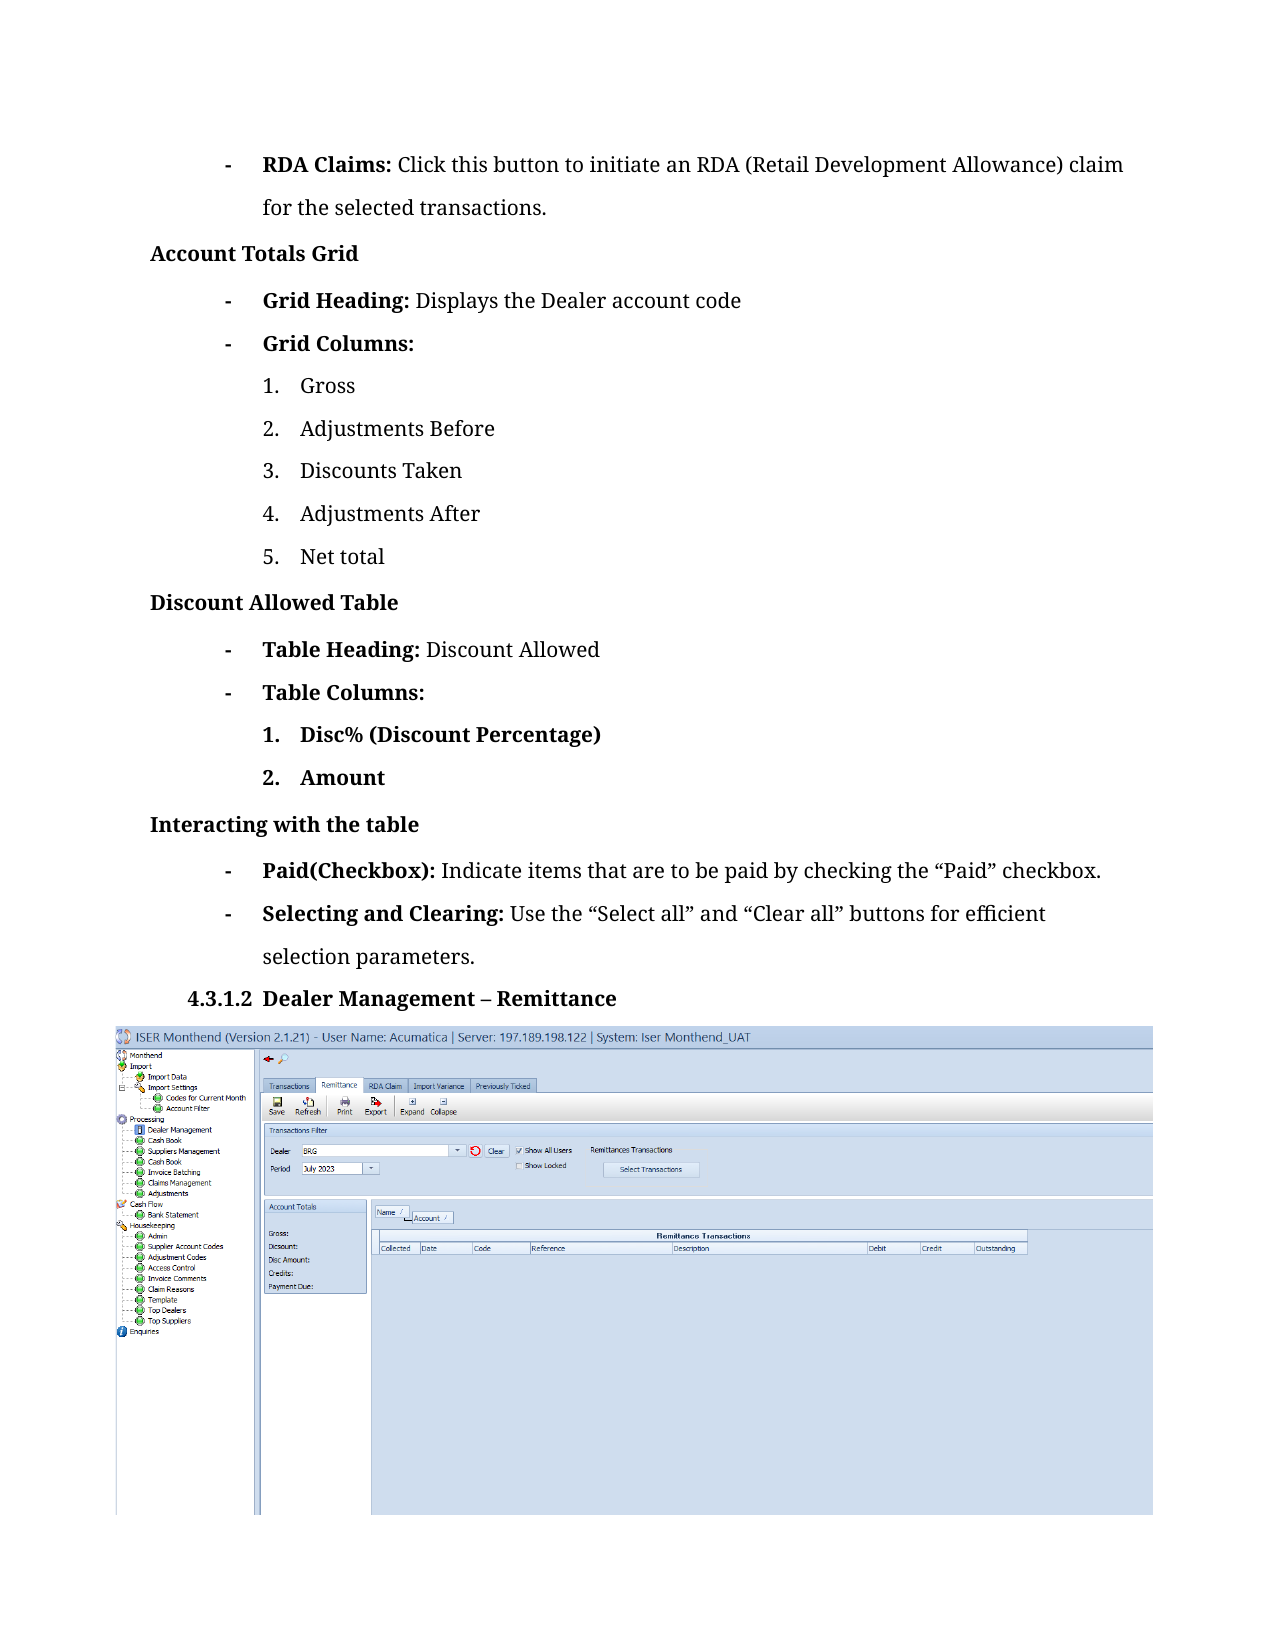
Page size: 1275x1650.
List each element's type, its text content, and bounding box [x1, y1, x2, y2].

list Discounts Taken [262, 457, 1125, 485]
list Net total [262, 542, 1125, 570]
list Grid Columns: [225, 329, 1125, 357]
list Adjustments After [262, 499, 1125, 528]
list Gross [262, 371, 1125, 400]
list RDA Claims: Click this button to initiate an RDA (Retail Development Allowance) claim for the selected transactions. [225, 150, 1125, 221]
text Discount Allowed Table [150, 588, 1125, 617]
list Dealer Management – Remittance [187, 984, 1125, 1013]
list Adjustments Before [262, 414, 1125, 442]
text Account Totals Grid [150, 239, 1125, 268]
list Table Heading: Discount Allowed [225, 635, 1125, 664]
text Interacting with the table [150, 810, 1125, 838]
list Selecting and Clearing: Use the “Select all” and “Clear all” buttons for efficient selection parameters. [225, 899, 1125, 970]
picture [115, 1026, 1153, 1515]
list Disc% (Discount Percentage) [262, 721, 1125, 749]
list Table Columns: [225, 678, 1125, 706]
list Paid(Checkbox): Indicate items that are to be paid by checking the “Paid” checkbox. [225, 857, 1125, 885]
list Grid Heading: Displays the Dealer account code [225, 286, 1125, 314]
list Amount [262, 763, 1125, 792]
